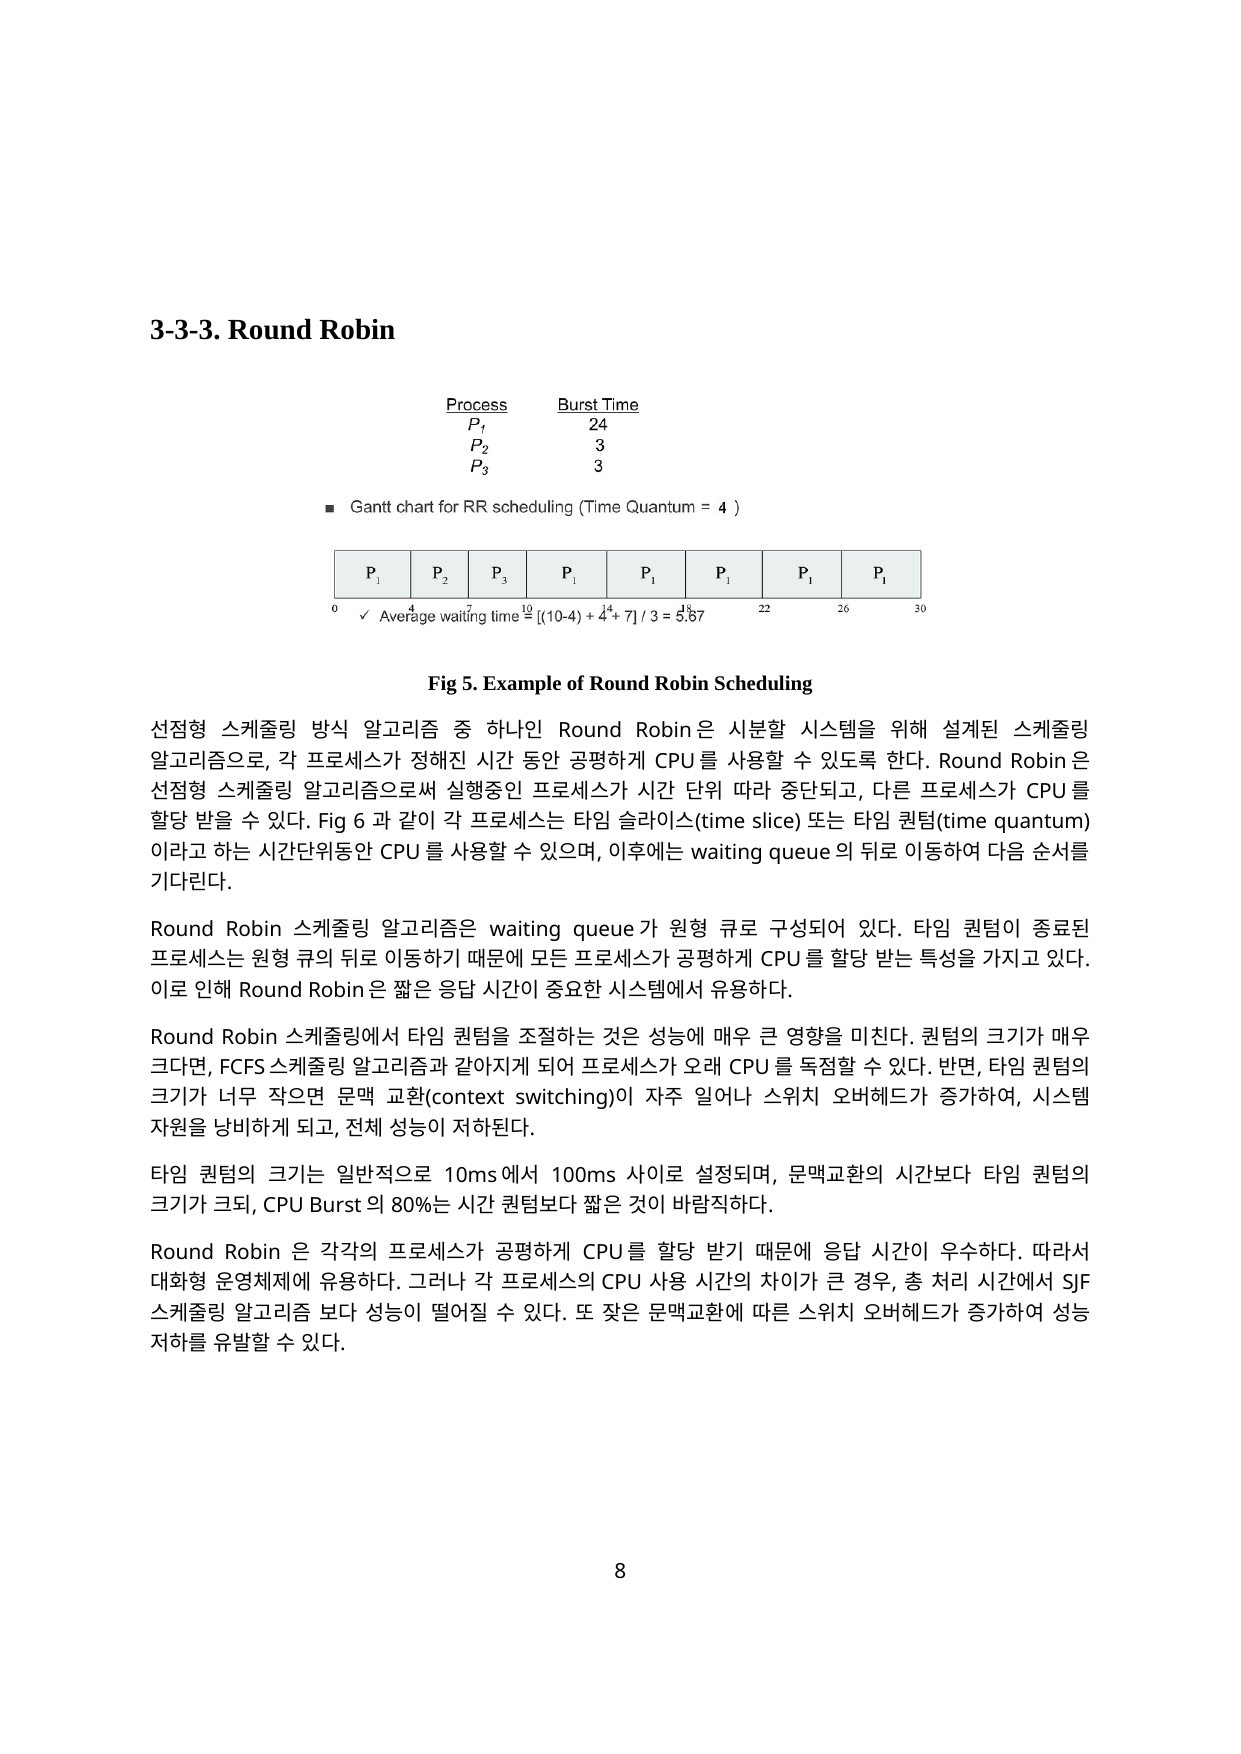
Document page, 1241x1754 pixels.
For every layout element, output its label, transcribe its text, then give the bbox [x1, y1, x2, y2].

text 3-3-3. Round Robin [150, 312, 1090, 346]
picture [284, 362, 957, 655]
text Round Robin 스케줄링 알고리즘은 waiting queue가 원형 큐로 구성되어 있다. 타임 퀀텀이 종료된 프로세스는 원형 큐의 뒤로 이동하기 때문에 모든 프로세스가 공평하게 CPU를 할당 받는 특성을 가지고 있다. 이로 인해 Round Robin은 짧은 응답 시간이 중요한 시스템에서 유용하다. [150, 912, 1090, 1003]
text 타임 퀀텀의 크기는 일반적으로 10ms에서 100ms 사이로 설정되며, 문맥교환의 시간보다 타임 퀀텀의 크기가 크되, CPU Burst의 80%는 시간 퀀텀보다 짧은 것이 바람직하다. [150, 1158, 1090, 1218]
text 선점형 스케줄링 방식 알고리즘 중 하나인 Round Robin은 시분할 시스템을 위해 설계된 스케줄링 알고리즘으로, 각 프로세스가 정해진 시간 동안 공평하게 CPU를 사용할 수 있도록 한다. Round Robin은 선점형 스케줄링 알고리즘으로써 실행중인 프로세스가 시간 단위 따라 중단되고, 다른 프로세스가 CPU를 할당 받을 수 있다. Fig 6 과 같이 각 프로세스는 타임 슬라이스(time slice) 또는 타임 퀀텀(time quantum)이라고 하는 시간단위동안 CPU를 사용할 수 있으며, 이후에는 waiting queue의 뒤로 이동하여 다음 순서를 기다린다. [150, 714, 1090, 896]
text Round Robin 스케줄링에서 타임 퀀텀을 조절하는 것은 성능에 매우 큰 영향을 미친다. 퀀텀의 크기가 매우 크다면, FCFS스케줄링 알고리즘과 같아지게 되어 프로세스가 오래 CPU를 독점할 수 있다. 반면, 타임 퀀텀의 크기가 너무 작으면 문맥 교환(context switching)이 자주 일어나 스위치 오버헤드가 증가하여, 시스템 자원을 낭비하게 되고, 전체 성능이 저하된다. [150, 1020, 1090, 1141]
text Round Robin 은 각각의 프로세스가 공평하게 CPU를 할당 받기 때문에 응답 시간이 우수하다. 따라서 대화형 운영체제에 유용하다. 그러나 각 프로세스의CPU 사용 시간의 차이가 큰 경우, 총 처리 시간에서 SJF스케줄링 알고리즘 보다 성능이 떨어질 수 있다. 또 잦은 문맥교환에 따른 스위치 오버헤드가 증가하여 성능 저하를 유발할 수 있다. [150, 1235, 1090, 1356]
